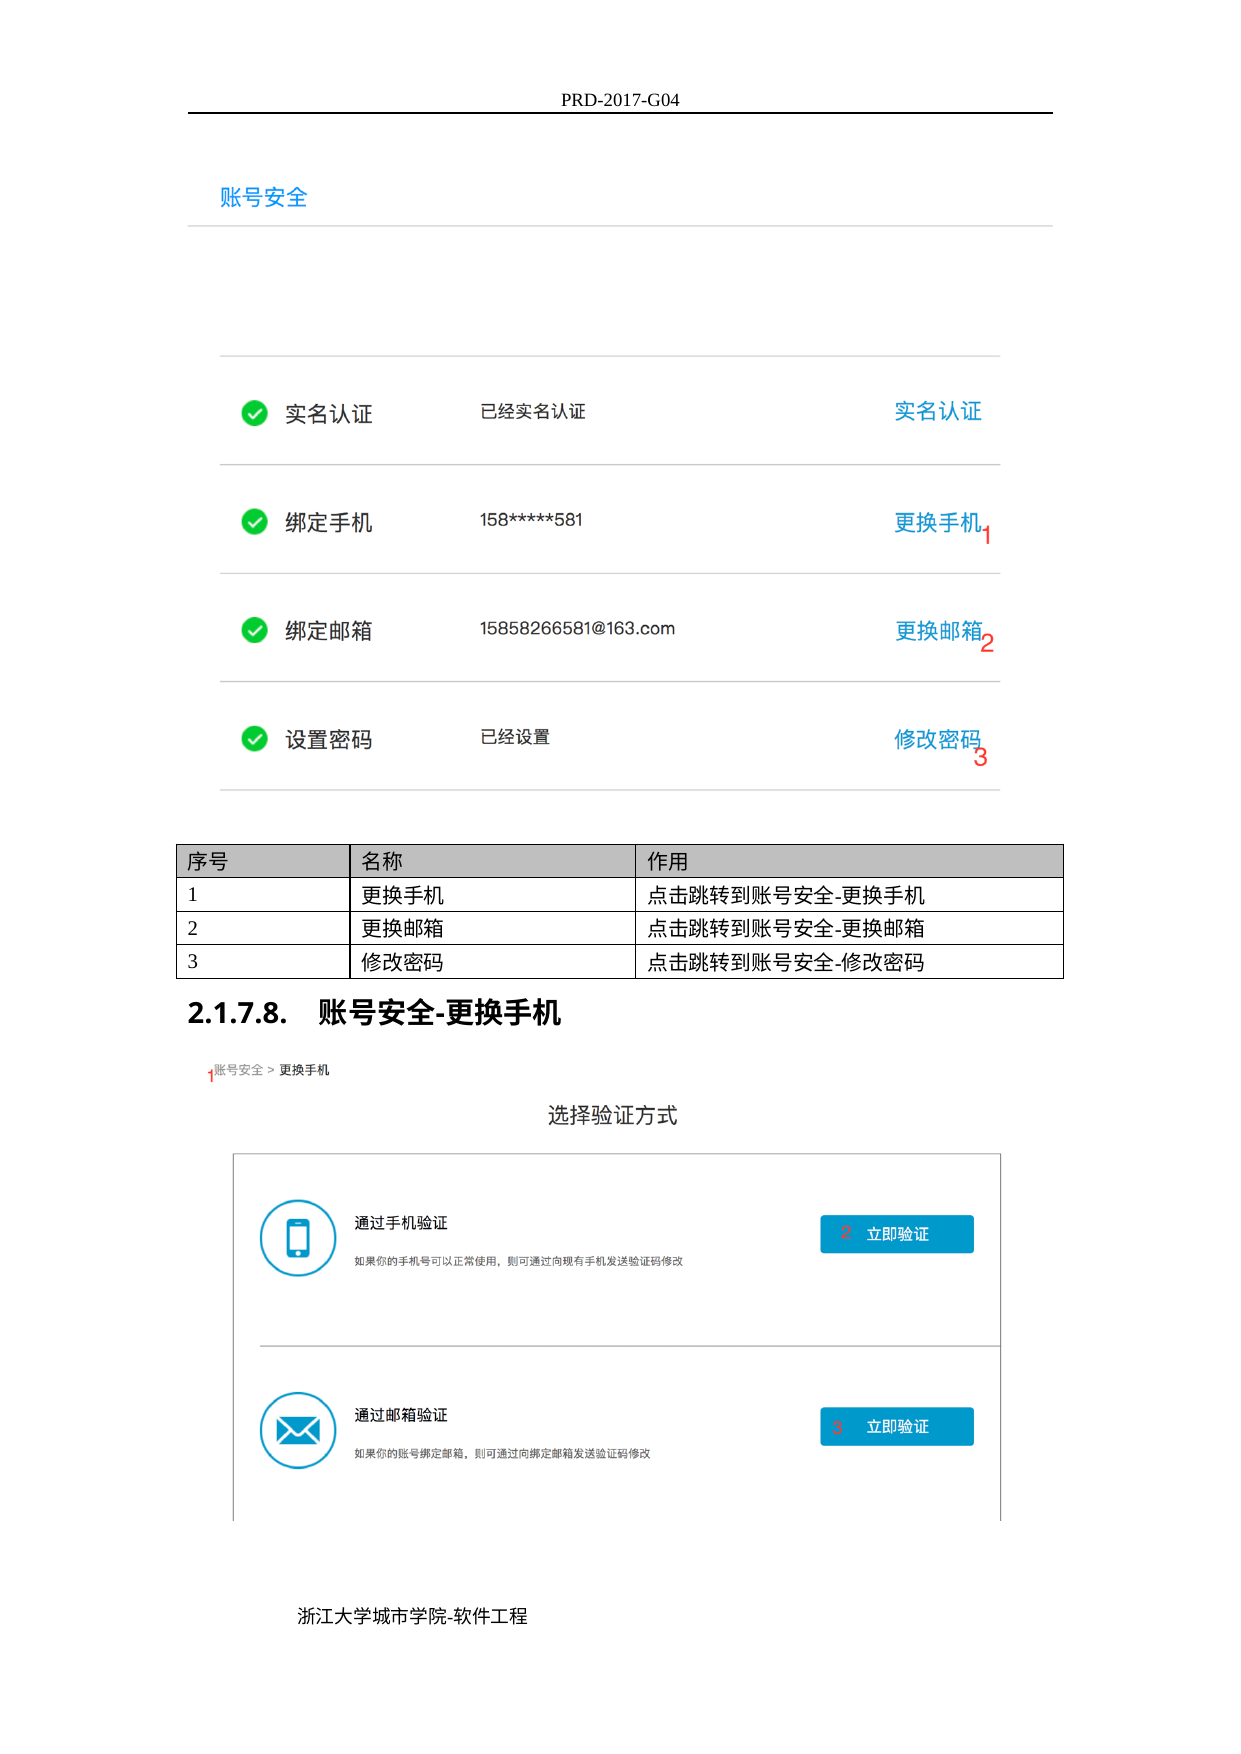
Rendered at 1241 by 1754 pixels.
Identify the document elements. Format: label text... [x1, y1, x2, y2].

picture [187, 161, 1053, 825]
table_cell 1 [177, 878, 349, 911]
list 账号安全-更换手机 [187, 979, 1053, 1043]
picture [187, 1043, 1053, 1521]
table_cell 点击跳转到账号安全-修改密码 [636, 945, 1063, 978]
table_cell 更换手机 [351, 878, 635, 911]
table_cell 点击跳转到账号安全-更换邮箱 [636, 912, 1063, 944]
table_cell 更换邮箱 [351, 912, 635, 944]
table_cell 3 [177, 945, 349, 978]
table_header 序号 [177, 845, 349, 877]
table_cell 2 [177, 912, 349, 944]
table_header 作用 [636, 845, 1063, 877]
table_cell 点击跳转到账号安全-更换手机 [636, 878, 1063, 911]
table_header 名称 [351, 845, 635, 877]
table_cell 修改密码 [351, 945, 635, 978]
